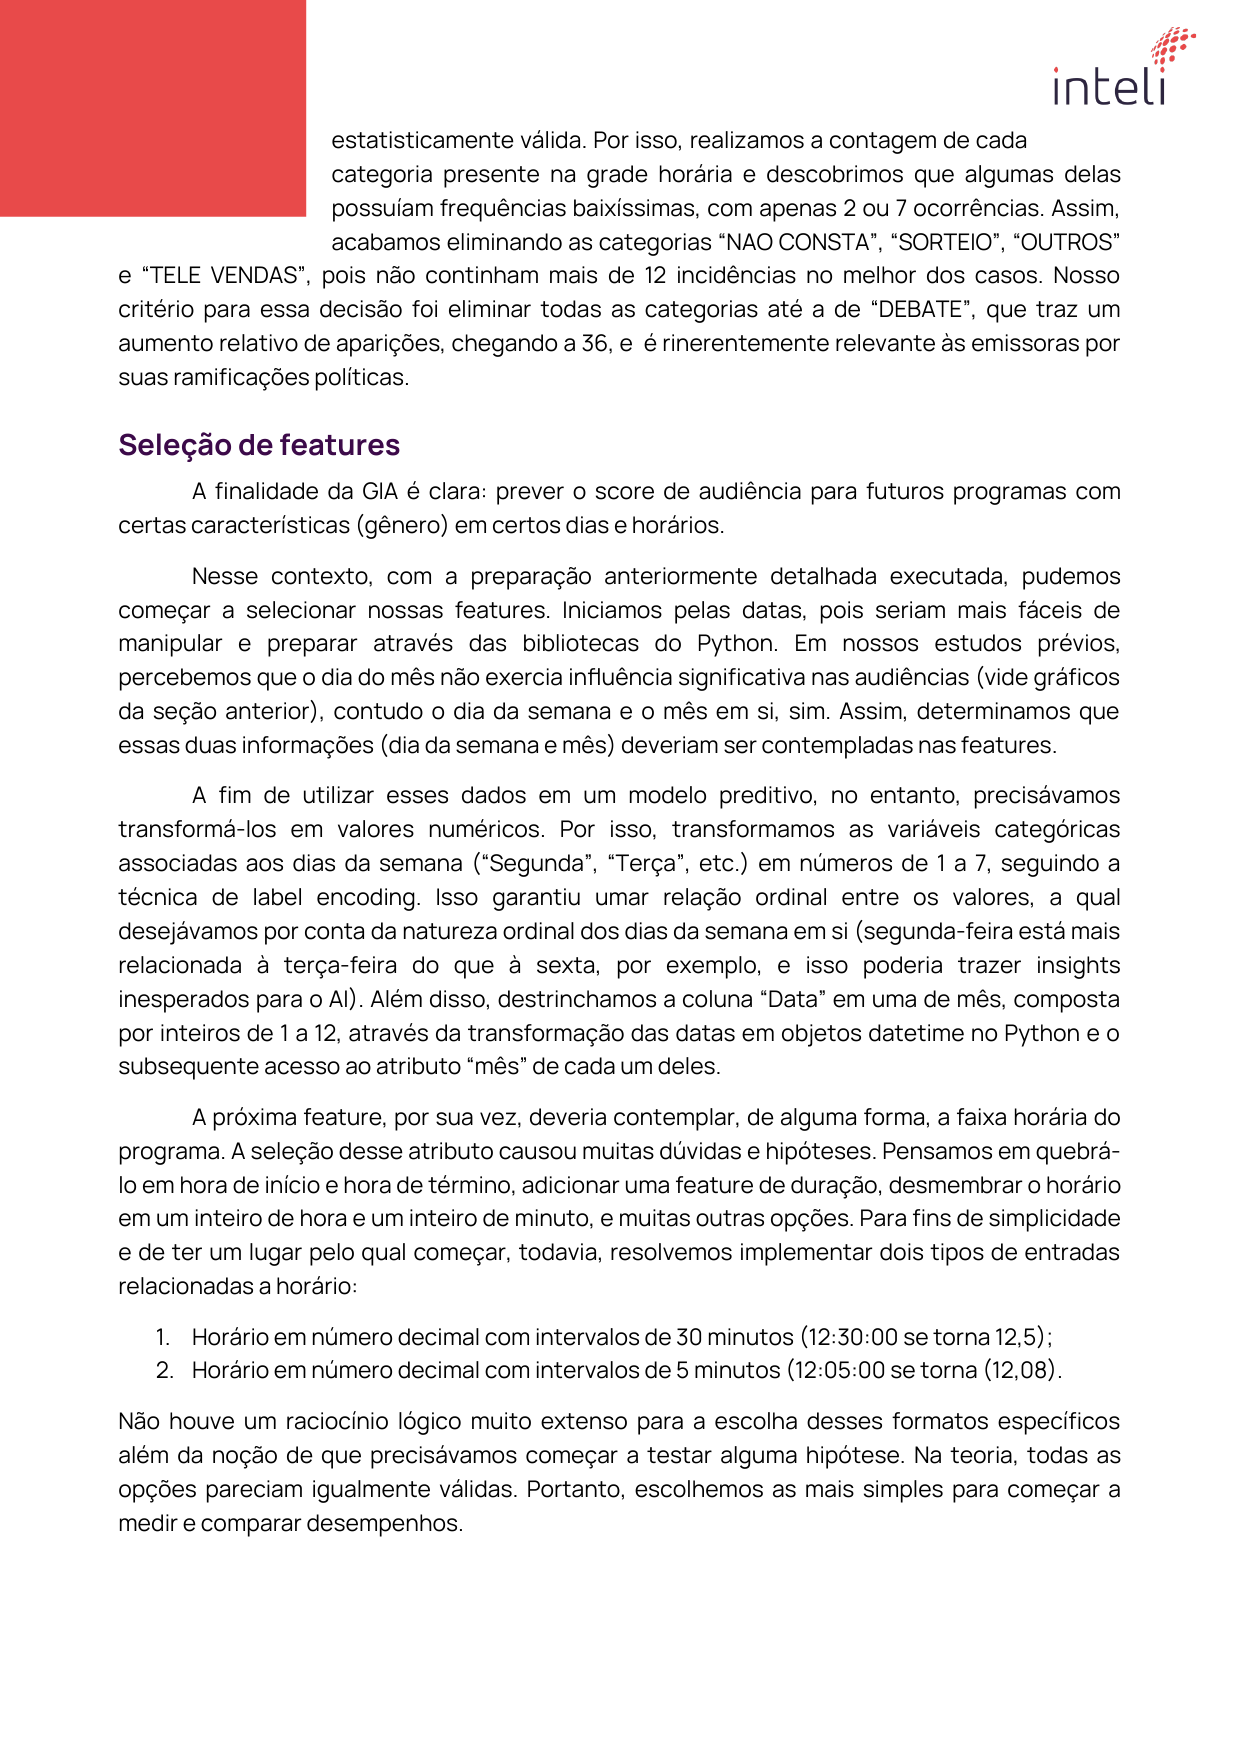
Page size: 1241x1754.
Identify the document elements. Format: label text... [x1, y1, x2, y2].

text A próxima feature, por sua vez, deveria contemplar, de alguma forma, a faixa horária do programa. A seleção desse atributo causou muitas dúvidas e hipóteses. Pensamos em quebrá-lo em hora de início e hora de término, adicionar uma feature de duração, desmembrar o horário em um inteiro de hora e um inteiro de minuto, e muitas outras opções. Para fins de simplicidade e de ter um lugar pelo qual começar, todavia, resolvemos implementar dois tipos de entradas relacionadas a horário: [118, 1101, 1122, 1301]
list Horário em número decimal com intervalos de 30 minutos (12:30:00 se torna 12,5); [156, 1321, 1122, 1352]
picture [1054, 27, 1197, 105]
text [118, 124, 1122, 392]
text A finalidade da GIA é clara: prever o score de audiência para futuros programas com certas características (gênero) em certos dias e horários. [118, 475, 1122, 541]
picture [0, 0, 307, 217]
text Não houve um raciocínio lógico muito extenso para a escolha desses formatos específicos além da noção de que precisávamos começar a testar alguma hipótese. Na teoria, todas as opções pareciam igualmente válidas. Portanto, escolhemos as mais simples para começar a medir e comparar desempenhos. [118, 1405, 1122, 1538]
text A fim de utilizar esses dados em um modelo preditivo, no entanto, precisávamos transformá-los em valores numéricos. Por isso, transformamos as variáveis categóricas associadas aos dias da semana (“Segunda”, “Terça”, etc.) em números de 1 a 7, seguindo a técnica de label encoding. Isso garantiu umar relação ordinal entre os valores, a qual desejávamos por conta da natureza ordinal dos dias da semana em si (segunda-feira está mais relacionada à terça-feira do que à sexta, por exemplo, e isso poderia trazer insights inesperados para o AI). Além disso, destrinchamos a coluna “Data” em uma de mês, composta por inteiros de 1 a 12, através da transformação das datas em objetos datetime no Python e o subsequente acesso ao atributo “mês” de cada um deles. [118, 779, 1122, 1082]
list Horário em número decimal com intervalos de 5 minutos (12:05:00 se torna (12,08). [156, 1354, 1122, 1386]
subtitle Seleção de features [118, 424, 1122, 464]
text Nesse contexto, com a preparação anteriormente detalhada executada, pudemos começar a selecionar nossas features. Iniciamos pelas datas, pois seriam mais fáceis de manipular e preparar através das bibliotecas do Python. Em nossos estudos prévios, percebemos que o dia do mês não exercia influência significativa nas audiências (vide gráficos da seção anterior), contudo o dia da semana e o mês em si, sim. Assim, determinamos que essas duas informações (dia da semana e mês) deveriam ser contempladas nas features. [118, 560, 1122, 760]
